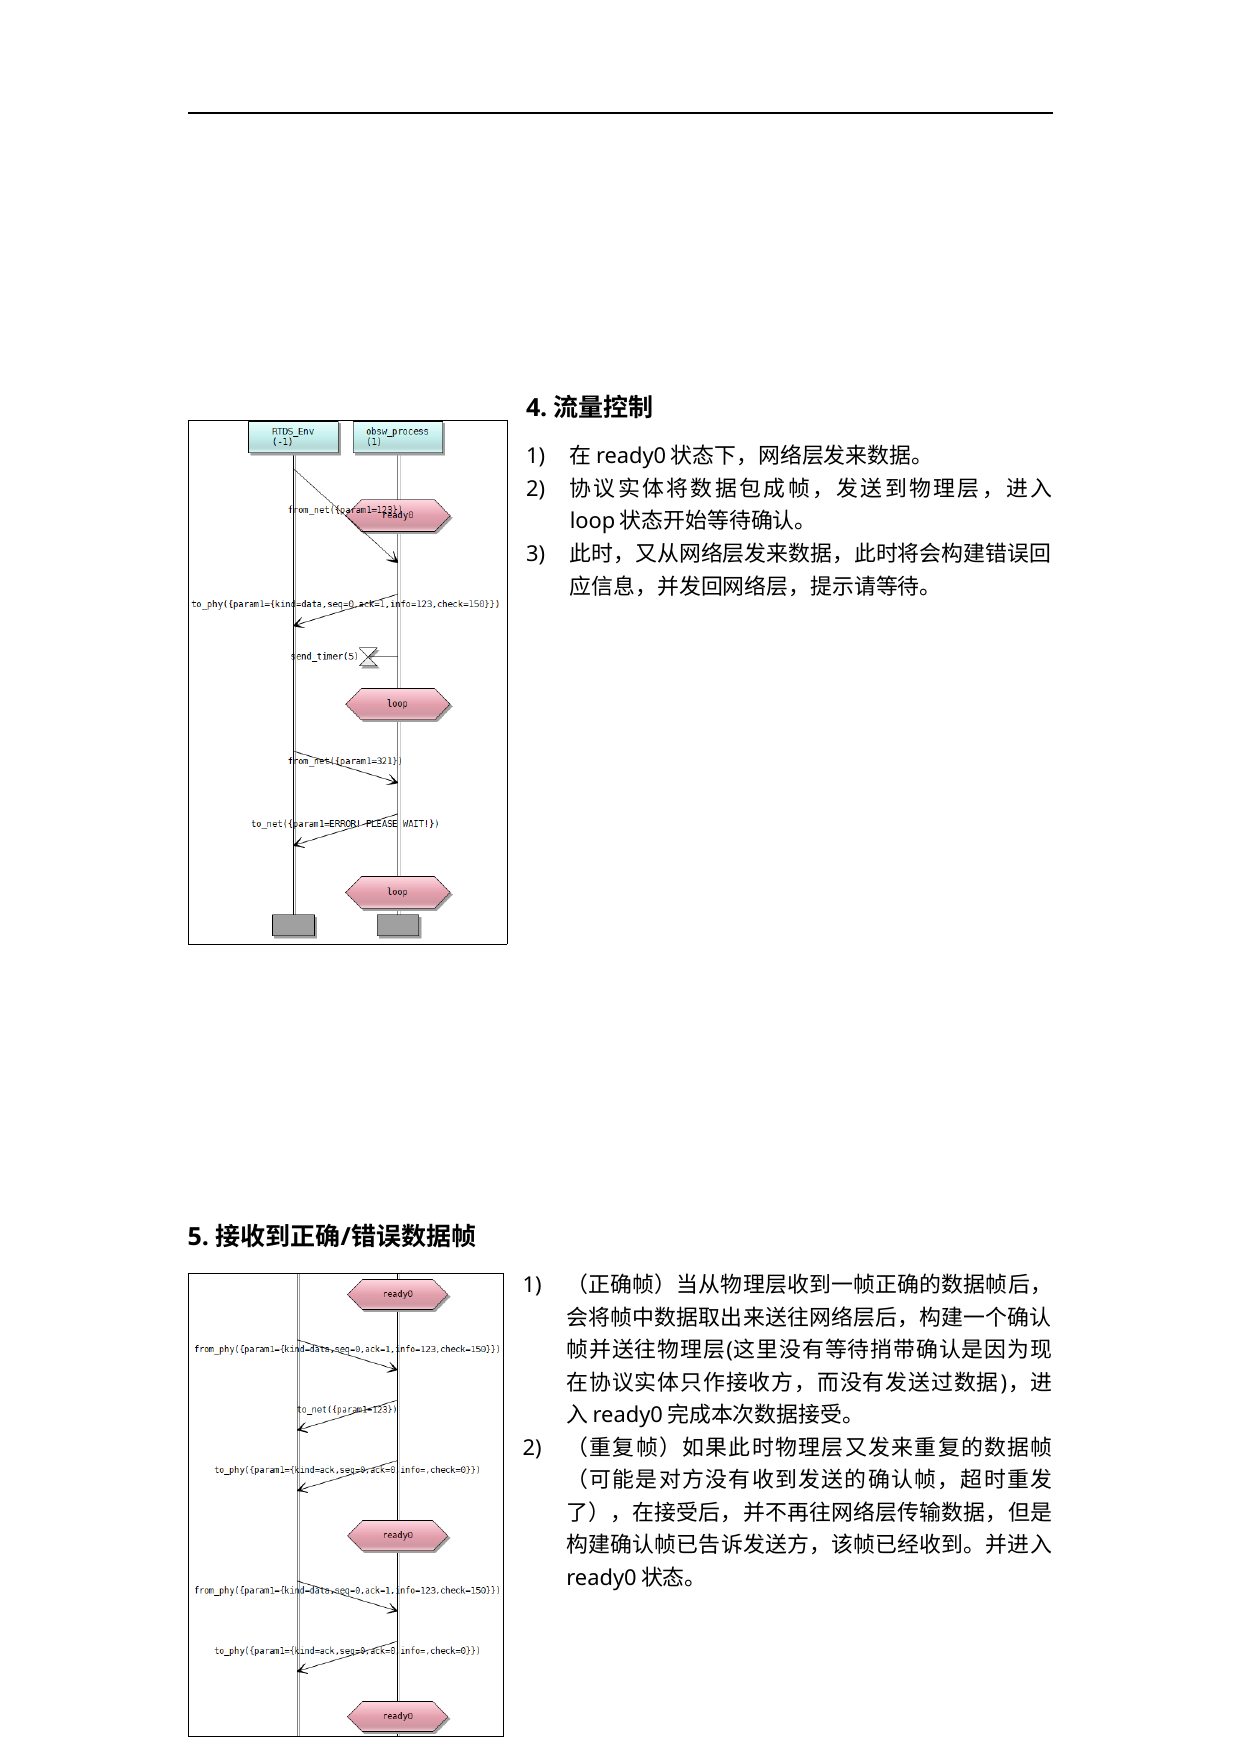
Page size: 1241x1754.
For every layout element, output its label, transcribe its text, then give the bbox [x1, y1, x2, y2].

text 接收到正确/错误数据帧 [187, 1202, 1053, 1267]
text 流量控制 [187, 373, 1053, 438]
picture [189, 421, 507, 944]
picture [189, 1274, 503, 1736]
list 此时，又从网络层发来数据，此时将会构建错误回应信息，并发回网络层，提示请等待。 [508, 536, 1053, 601]
list （正确帧）当从物理层收到一帧正确的数据帧后，会将帧中数据取出来送往网络层后，构建一个确认帧并送往物理层(这里没有等待捎带确认是因为现在协议实体只作接收方，而没有发送过数据)，进入ready0完成本次数据接受。 [187, 1267, 1053, 1429]
list 协议实体将数据包成帧，发送到物理层，进入loop状态开始等待确认。 [508, 471, 1053, 536]
list 在ready0状态下，网络层发来数据。 [508, 438, 1053, 471]
list （重复帧）如果此时物理层又发来重复的数据帧（可能是对方没有收到发送的确认帧，超时重发了），在接受后，并不再往网络层传输数据，但是构建确认帧已告诉发送方，该帧已经收到。并进入ready0状态。 [504, 1429, 1053, 1592]
